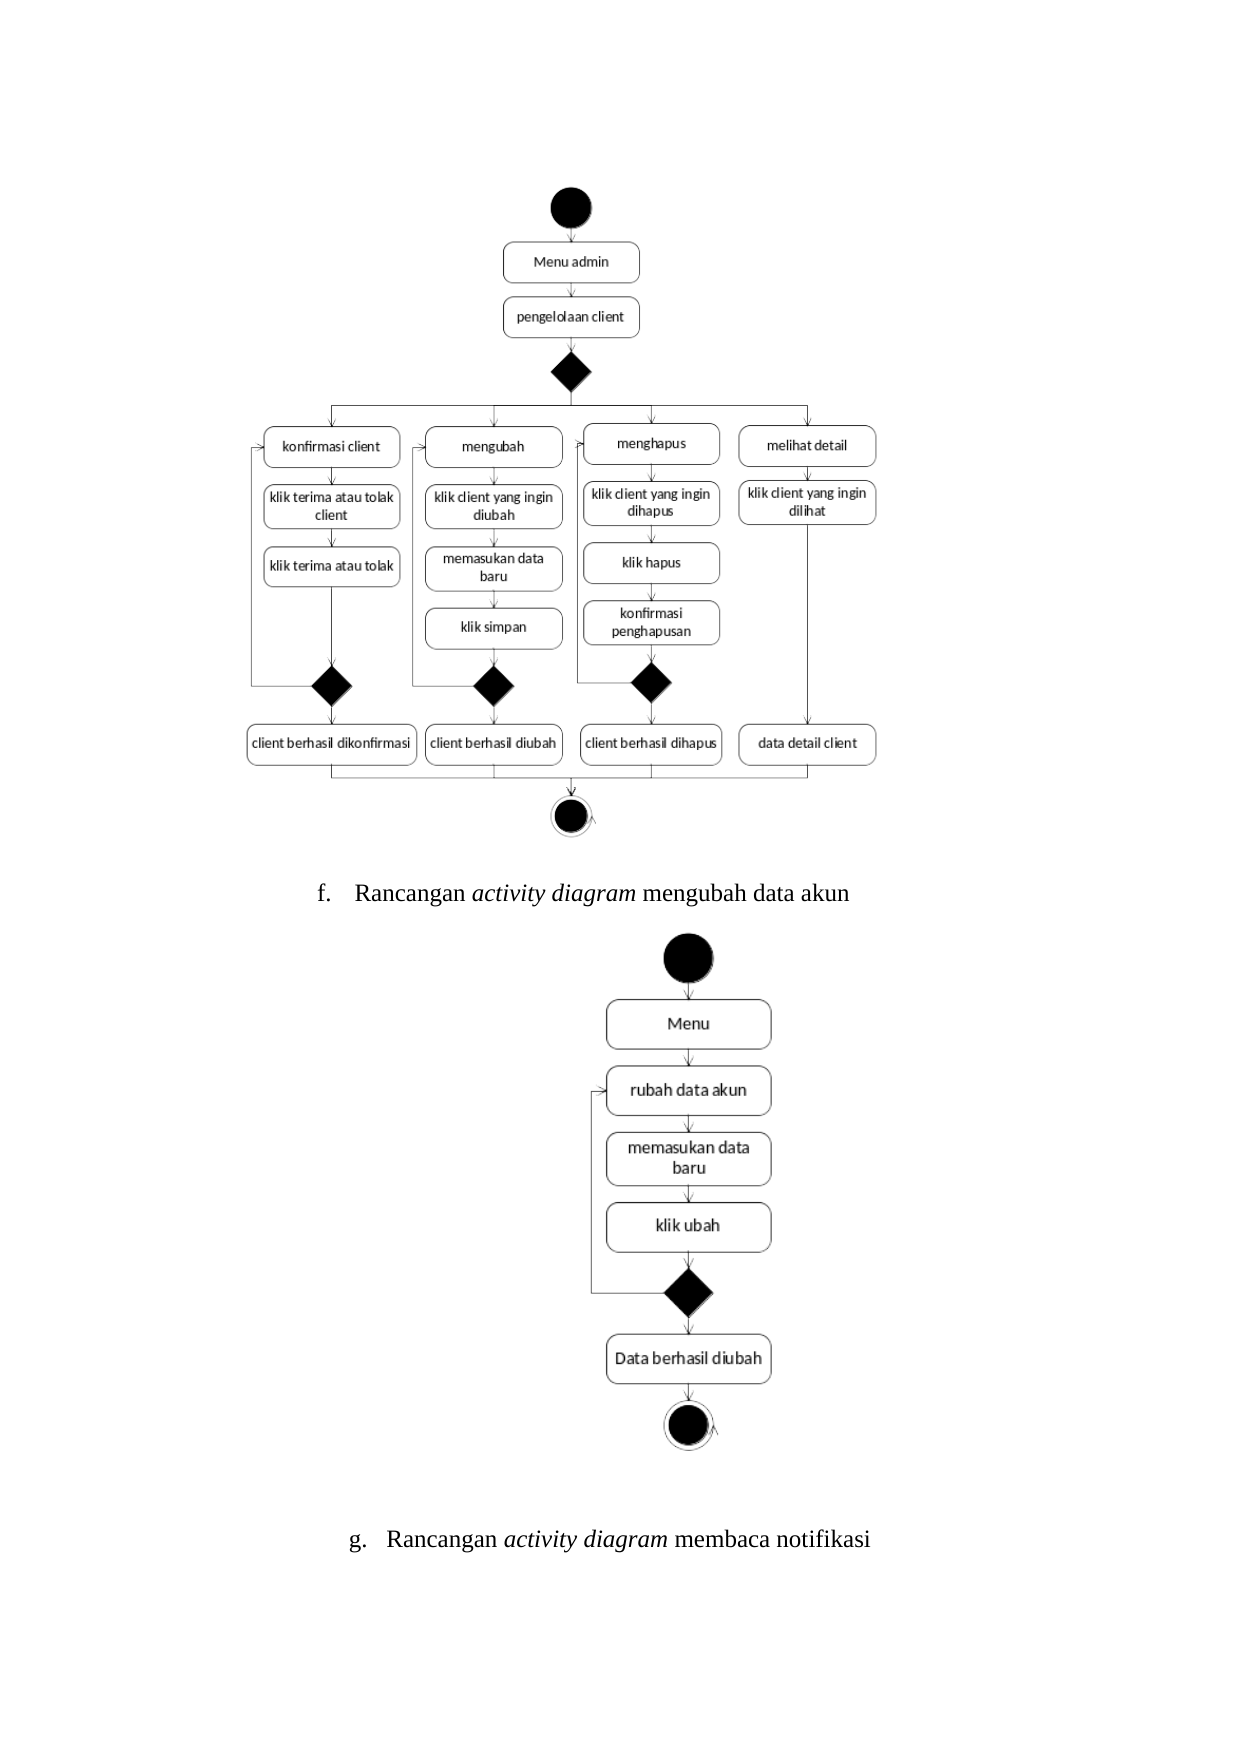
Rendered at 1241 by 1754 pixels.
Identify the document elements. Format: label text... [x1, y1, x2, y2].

list Rancangan activity diagram membaca notifikasi [349, 1524, 1063, 1553]
list Rancangan activity diagram mengubah data akun [317, 878, 1063, 907]
